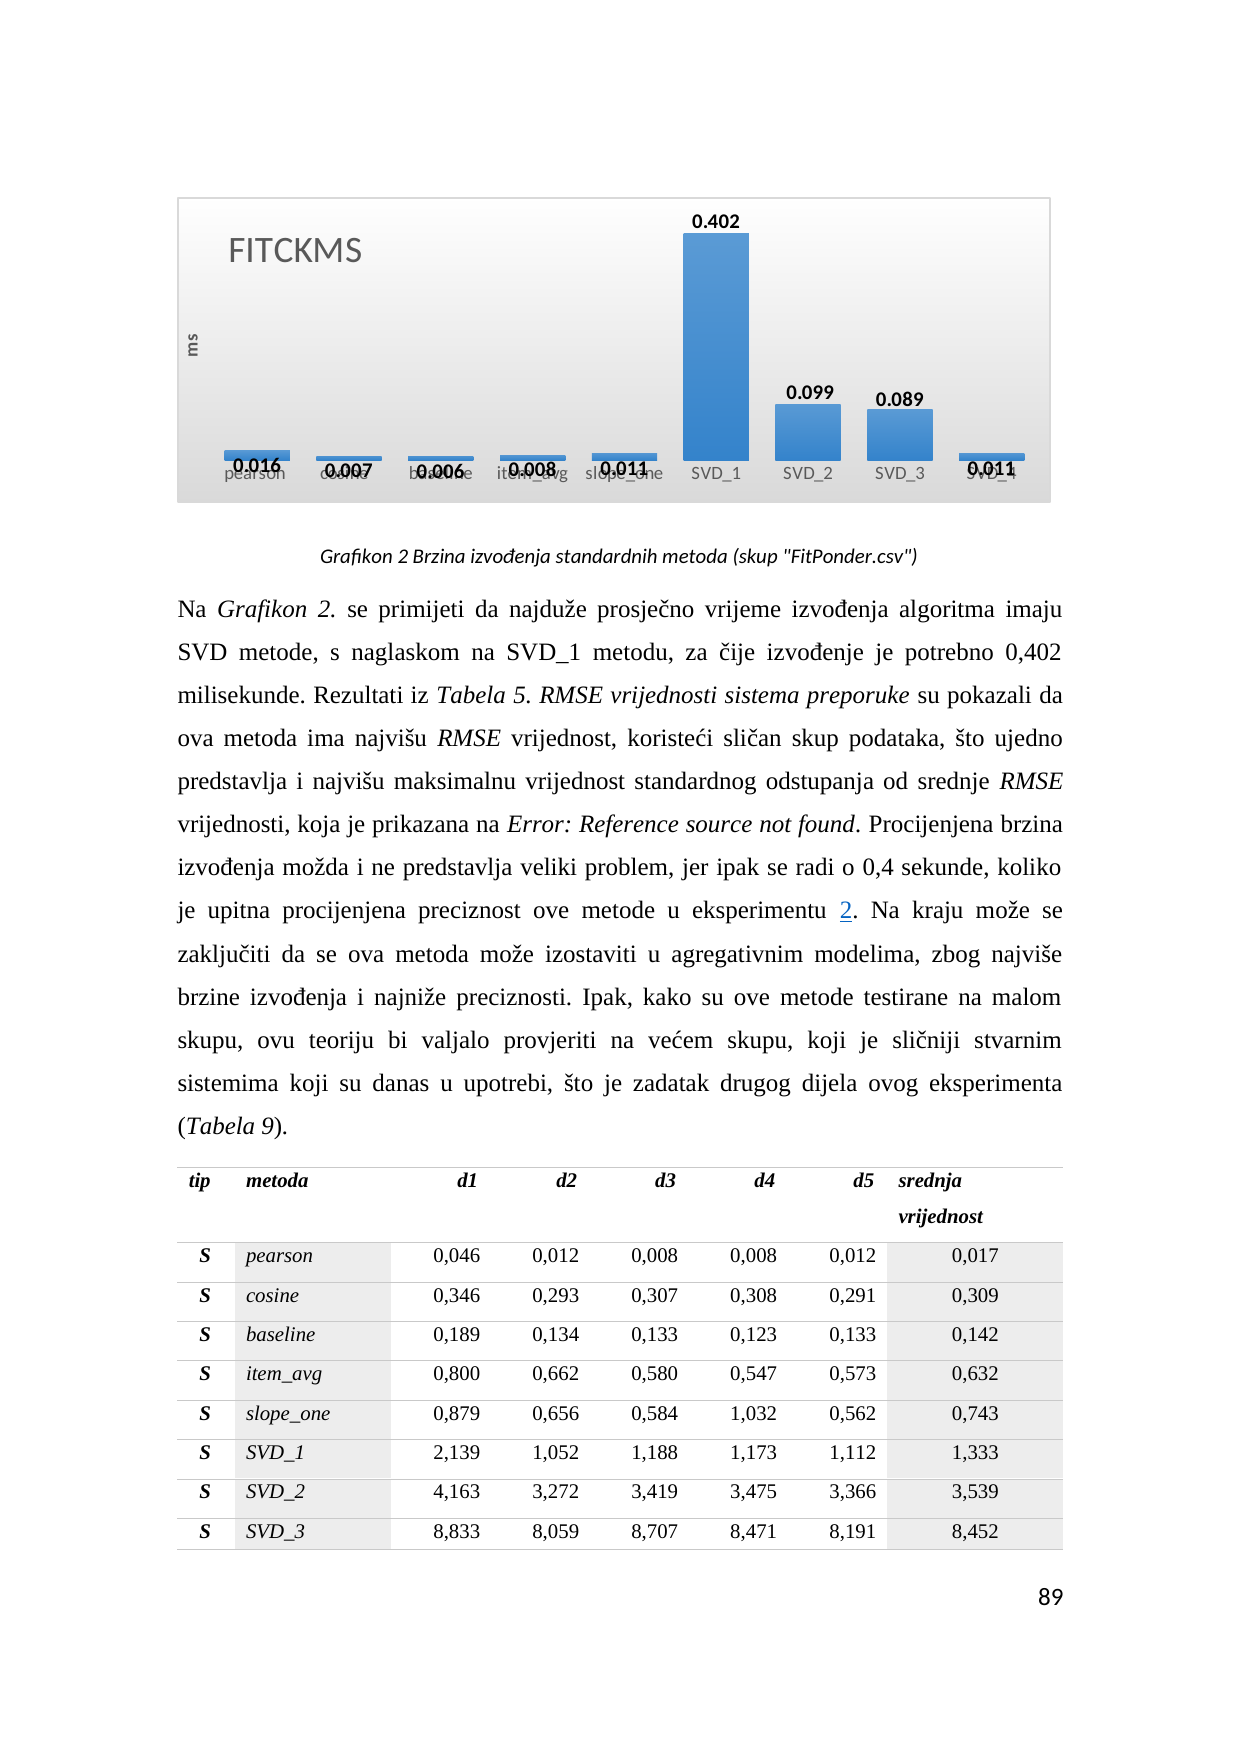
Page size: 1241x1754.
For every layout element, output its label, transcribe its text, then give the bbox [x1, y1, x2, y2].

table_cell 0,656 [491, 1401, 590, 1439]
table_cell slope_one [235, 1401, 391, 1439]
table_header d1 [391, 1168, 491, 1242]
table_cell 1,112 [788, 1440, 887, 1478]
table_cell S [177, 1440, 234, 1478]
table_cell 0,293 [491, 1283, 590, 1321]
table_cell S [177, 1322, 234, 1360]
table_cell S [177, 1480, 234, 1518]
table_cell 3,419 [590, 1480, 689, 1518]
table_cell cosine [235, 1283, 391, 1321]
table_header d4 [689, 1168, 788, 1242]
table_cell 0,046 [391, 1243, 491, 1282]
table_cell 0,584 [590, 1401, 689, 1439]
table_header d5 [788, 1168, 887, 1242]
table_cell 0,133 [788, 1322, 887, 1360]
table_cell 3,366 [788, 1480, 887, 1518]
table_header tip [177, 1168, 234, 1242]
table_cell 3,539 [887, 1480, 1063, 1518]
table_cell SVD_1 [235, 1440, 391, 1478]
table_cell 8,707 [590, 1519, 689, 1549]
table_cell S [177, 1401, 234, 1439]
table_cell 8,059 [491, 1519, 590, 1549]
table_cell 0,307 [590, 1283, 689, 1321]
table_cell 0,142 [887, 1322, 1063, 1360]
table_cell 0,134 [491, 1322, 590, 1360]
table_cell 3,272 [491, 1480, 590, 1518]
table_cell S [177, 1519, 234, 1549]
table_cell 0,008 [590, 1243, 689, 1282]
table_cell 0,662 [491, 1361, 590, 1400]
table_cell 0,308 [689, 1283, 788, 1321]
table_cell 0,800 [391, 1361, 491, 1400]
table_cell 0,309 [887, 1283, 1063, 1321]
table_cell 1,173 [689, 1440, 788, 1478]
table_cell 0,123 [689, 1322, 788, 1360]
table_cell 0,017 [887, 1243, 1063, 1282]
table_cell 0,580 [590, 1361, 689, 1400]
table_cell baseline [235, 1322, 391, 1360]
table_cell 0,012 [491, 1243, 590, 1282]
table_header d2 [491, 1168, 590, 1242]
table_cell 0,346 [391, 1283, 491, 1321]
table_cell 1,333 [887, 1440, 1063, 1478]
table_cell S [177, 1283, 234, 1321]
table_cell 0,743 [887, 1401, 1063, 1439]
table_cell 8,833 [391, 1519, 491, 1549]
table_cell 1,052 [491, 1440, 590, 1478]
table_header srednja vrijednost [887, 1168, 1063, 1242]
table_cell 3,475 [689, 1480, 788, 1518]
table_cell 0,547 [689, 1361, 788, 1400]
table_cell S [177, 1243, 234, 1282]
table_cell 0,562 [788, 1401, 887, 1439]
table_cell 8,471 [689, 1519, 788, 1549]
table_cell 8,452 [887, 1519, 1063, 1549]
table_cell 0,189 [391, 1322, 491, 1360]
table_cell 0,008 [689, 1243, 788, 1282]
table_cell 0,291 [788, 1283, 887, 1321]
table_cell SVD_3 [235, 1519, 391, 1549]
table_cell 1,032 [689, 1401, 788, 1439]
table_cell 0,012 [788, 1243, 887, 1282]
table_cell pearson [235, 1243, 391, 1282]
table_cell item_avg [235, 1361, 391, 1400]
table_cell 0,632 [887, 1361, 1063, 1400]
table_cell 0,133 [590, 1322, 689, 1360]
table_cell 4,163 [391, 1480, 491, 1518]
table_cell 0,573 [788, 1361, 887, 1400]
table_cell S [177, 1361, 234, 1400]
table_header metoda [235, 1168, 391, 1242]
table_cell 1,188 [590, 1440, 689, 1478]
table_cell SVD_2 [235, 1480, 391, 1518]
table_cell 8,191 [788, 1519, 887, 1549]
table_cell 2,139 [391, 1440, 491, 1478]
table_header d3 [590, 1168, 689, 1242]
table_cell 0,879 [391, 1401, 491, 1439]
